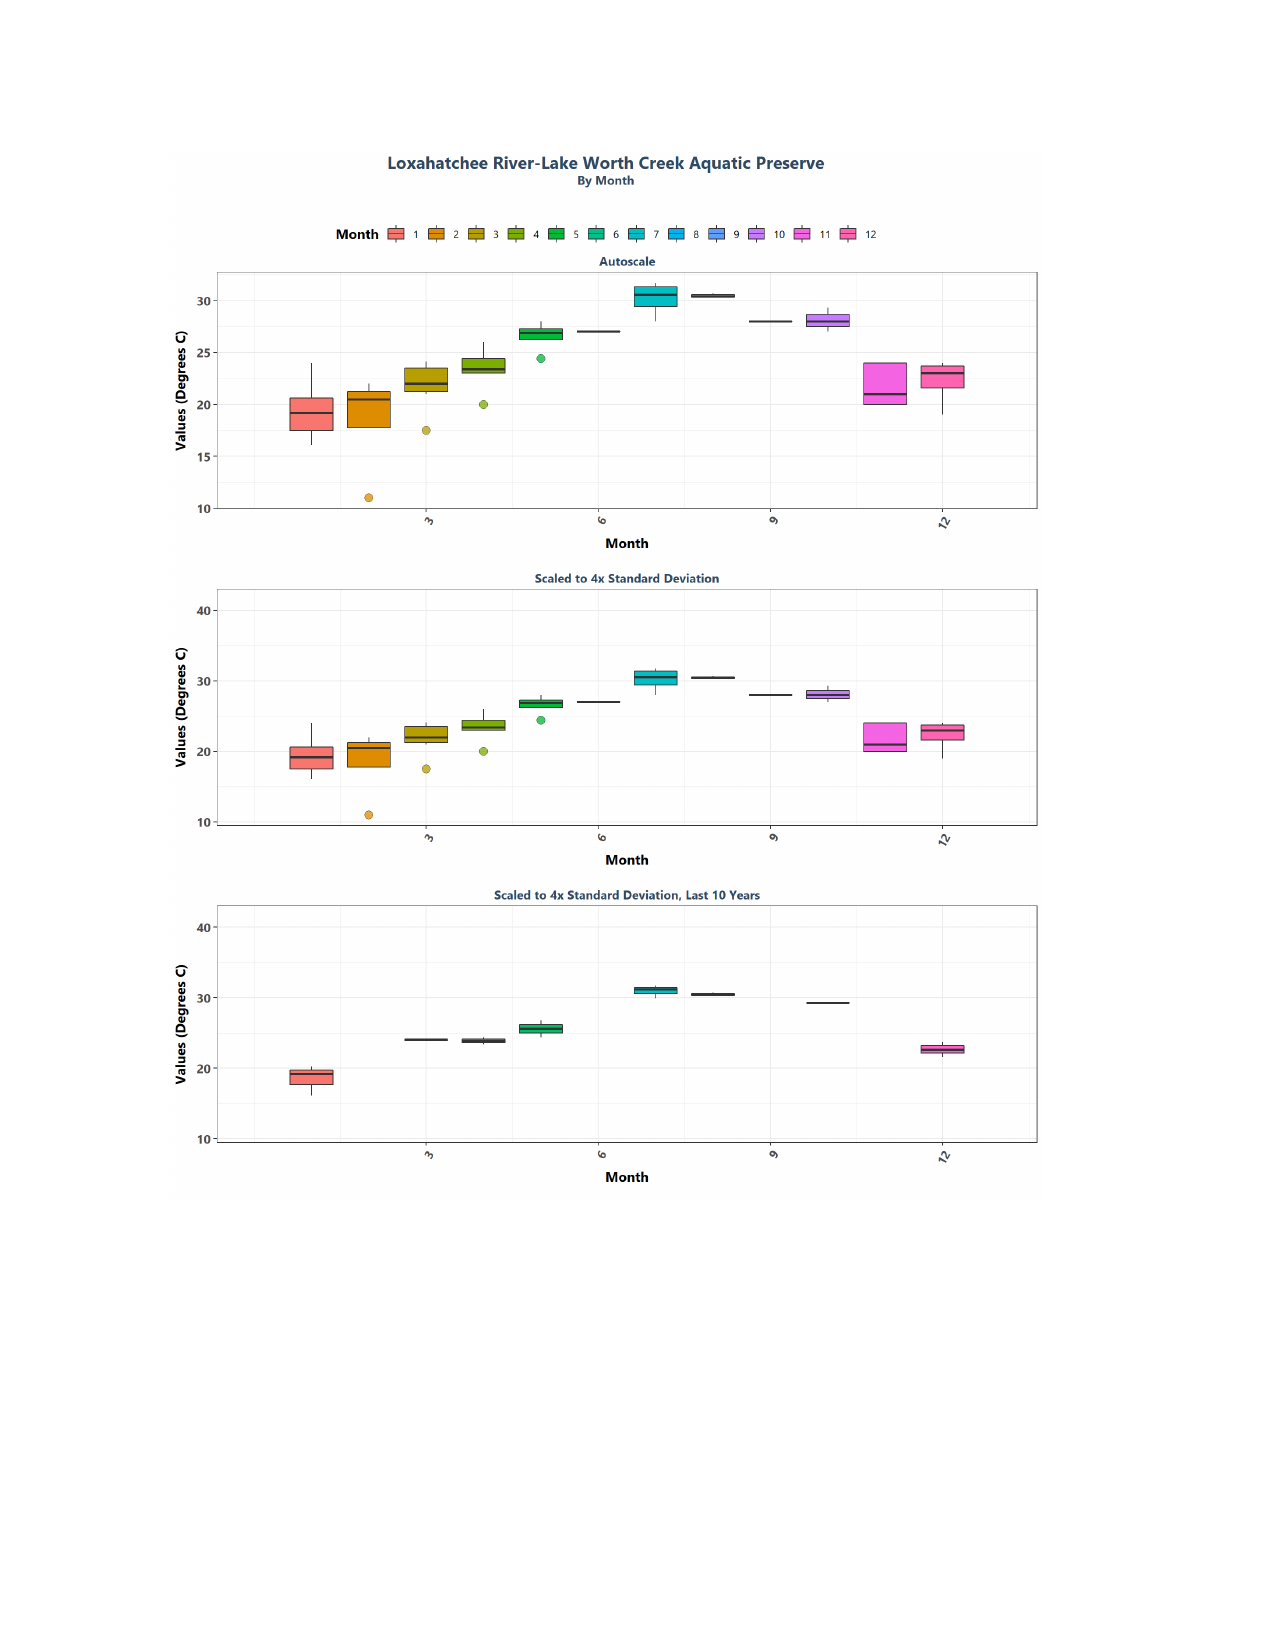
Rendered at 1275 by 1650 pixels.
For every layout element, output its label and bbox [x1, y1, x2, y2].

picture [168, 150, 1044, 1200]
